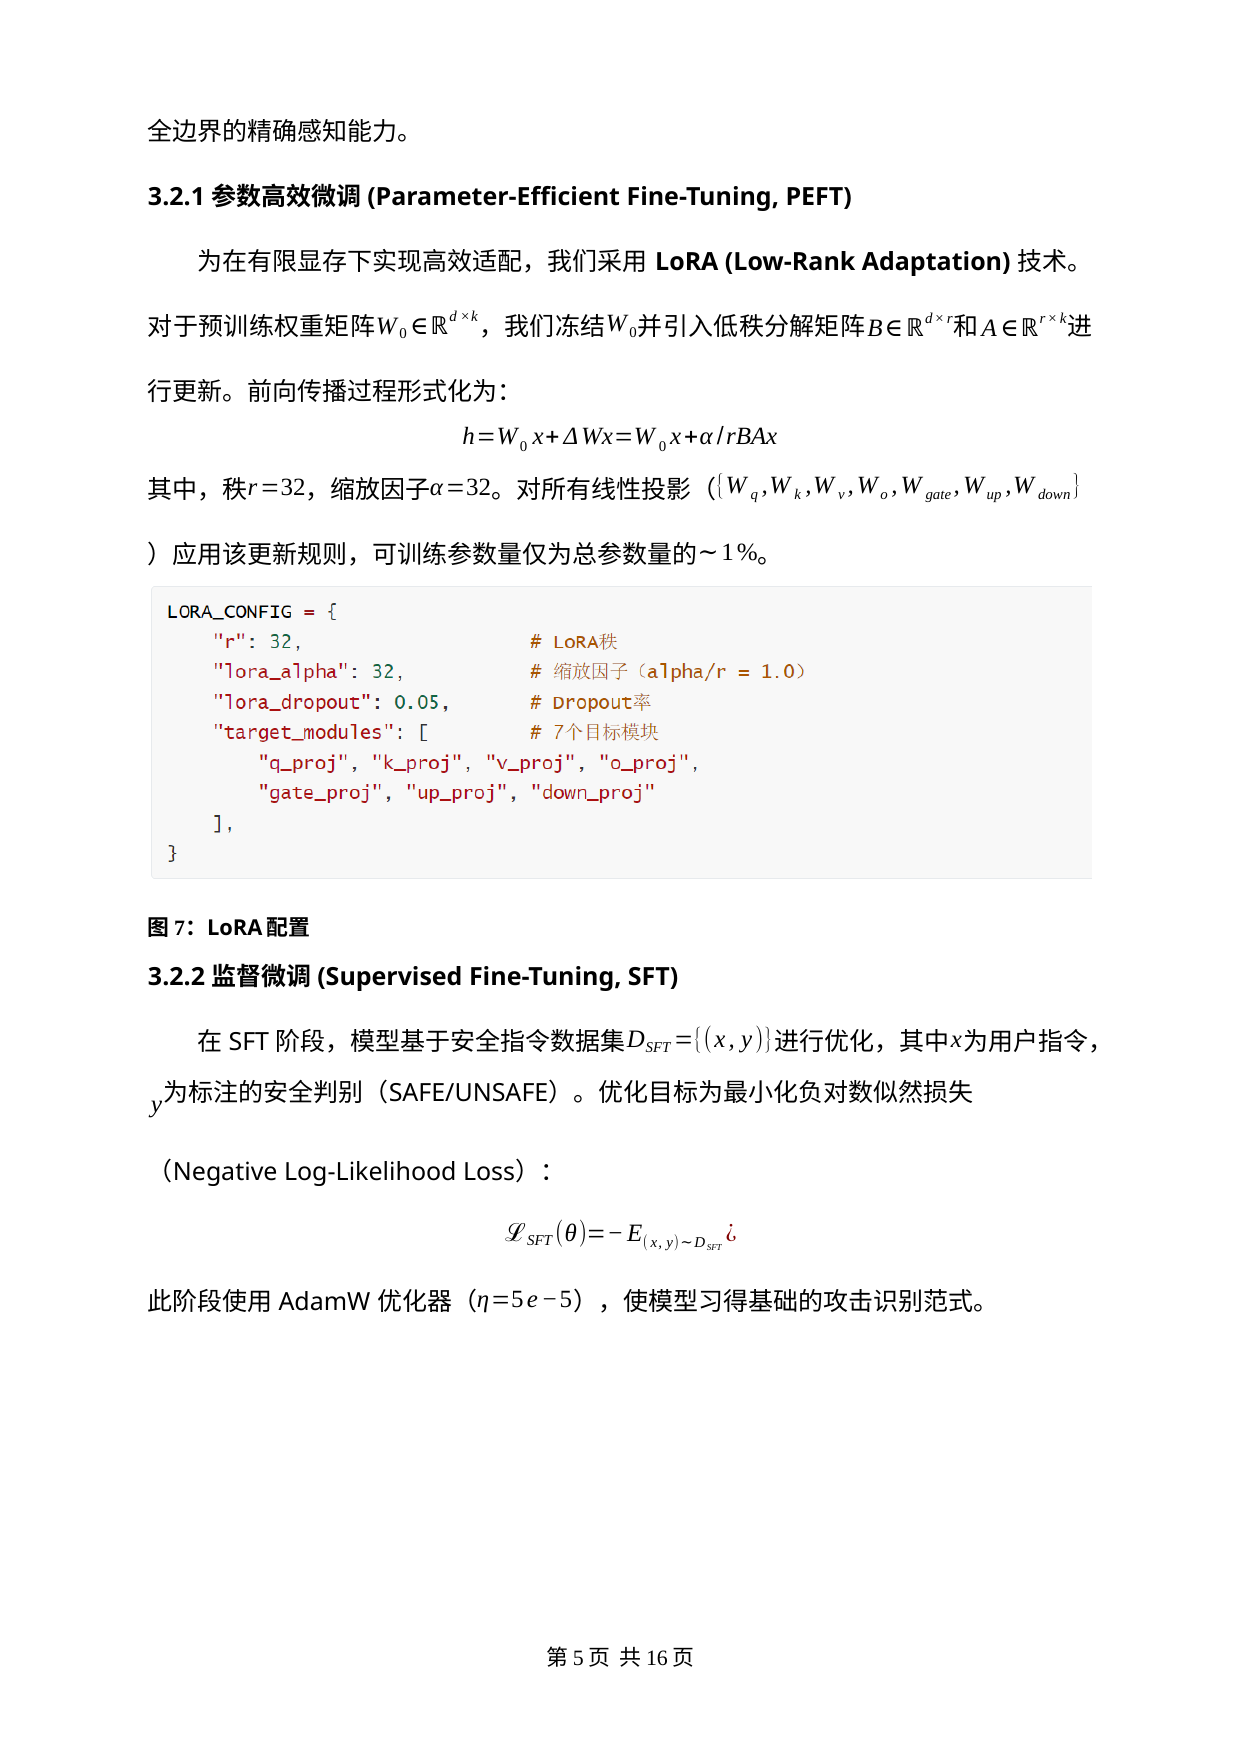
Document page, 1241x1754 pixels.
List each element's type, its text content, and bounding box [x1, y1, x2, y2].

text 3.2.2 监督微调 (Supervised Fine-Tuning, SFT) [148, 942, 1092, 1007]
picture [147, 585, 1092, 882]
text 其中，秩，缩放因子。对所有线性投影（）应用该更新规则，可训练参数量仅为总参数量的。 [148, 455, 1092, 585]
text 3.2.1 参数高效微调 (Parameter-Efficient Fine-Tuning, PEFT) [148, 162, 1092, 227]
text 在 SFT 阶段，模型基于安全指令数据集进行优化，其中为用户指令，为标注的安全判别（SAFE/UNSAFE）。优化目标为最小化负对数似然损失（Negative Log-Likelihood Loss）： [148, 1007, 1092, 1202]
text 图7：LoRA配置 [148, 910, 1092, 942]
text 此阶段使用 AdamW 优化器（），使模型习得基础的攻击识别范式。 [148, 1267, 1092, 1332]
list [148, 97, 1092, 162]
text 为在有限显存下实现高效适配，我们采用 LoRA (Low-Rank Adaptation) 技术。对于预训练权重矩阵，我们冻结并引入低秩分解矩阵和进行更新。前向传播过程形式化为： [148, 227, 1092, 422]
